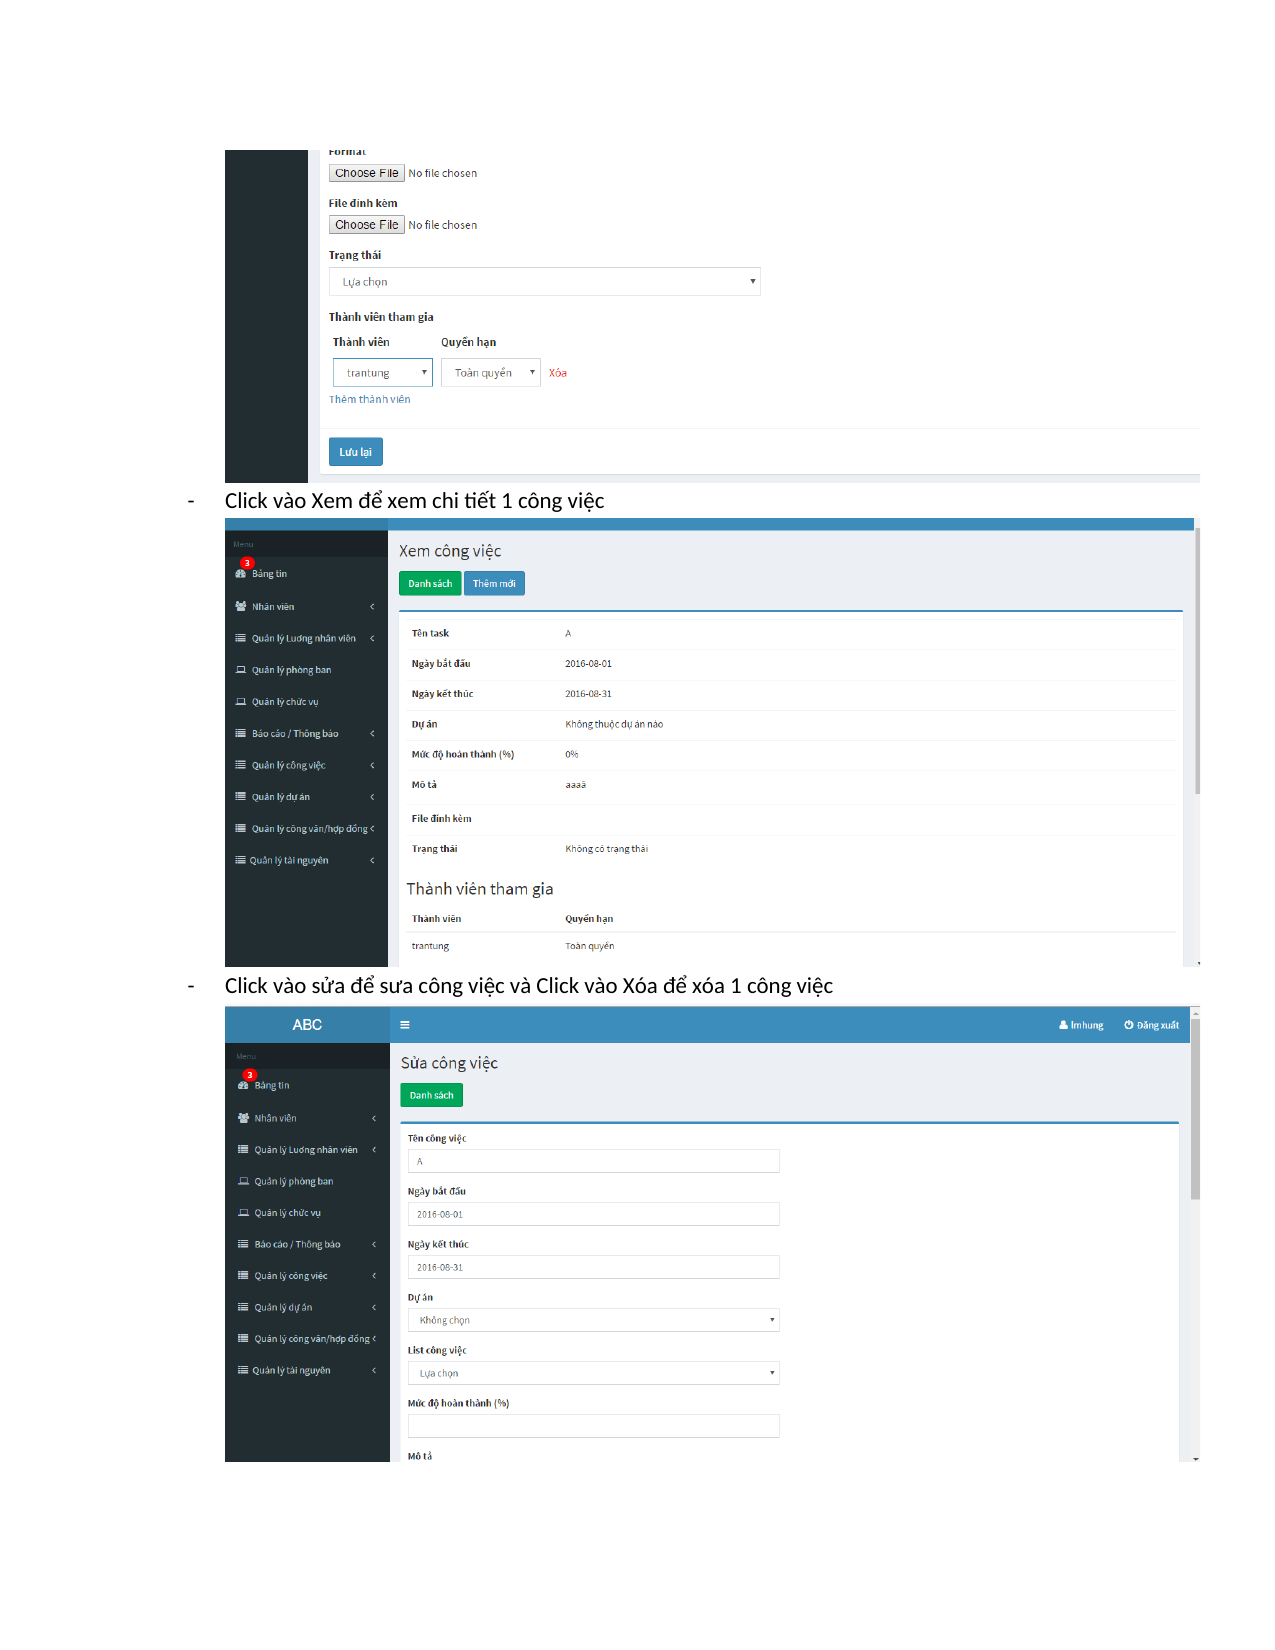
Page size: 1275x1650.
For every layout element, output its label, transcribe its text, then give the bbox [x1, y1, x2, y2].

picture [225, 1003, 1200, 1462]
list Click vào Xem để xem chi tiết 1 công việc [187, 487, 1125, 514]
picture [225, 518, 1200, 967]
picture [225, 150, 1200, 483]
list Click vào sửa để sưa công việc và Click vào Xóa để xóa 1 công việc [187, 971, 1125, 999]
